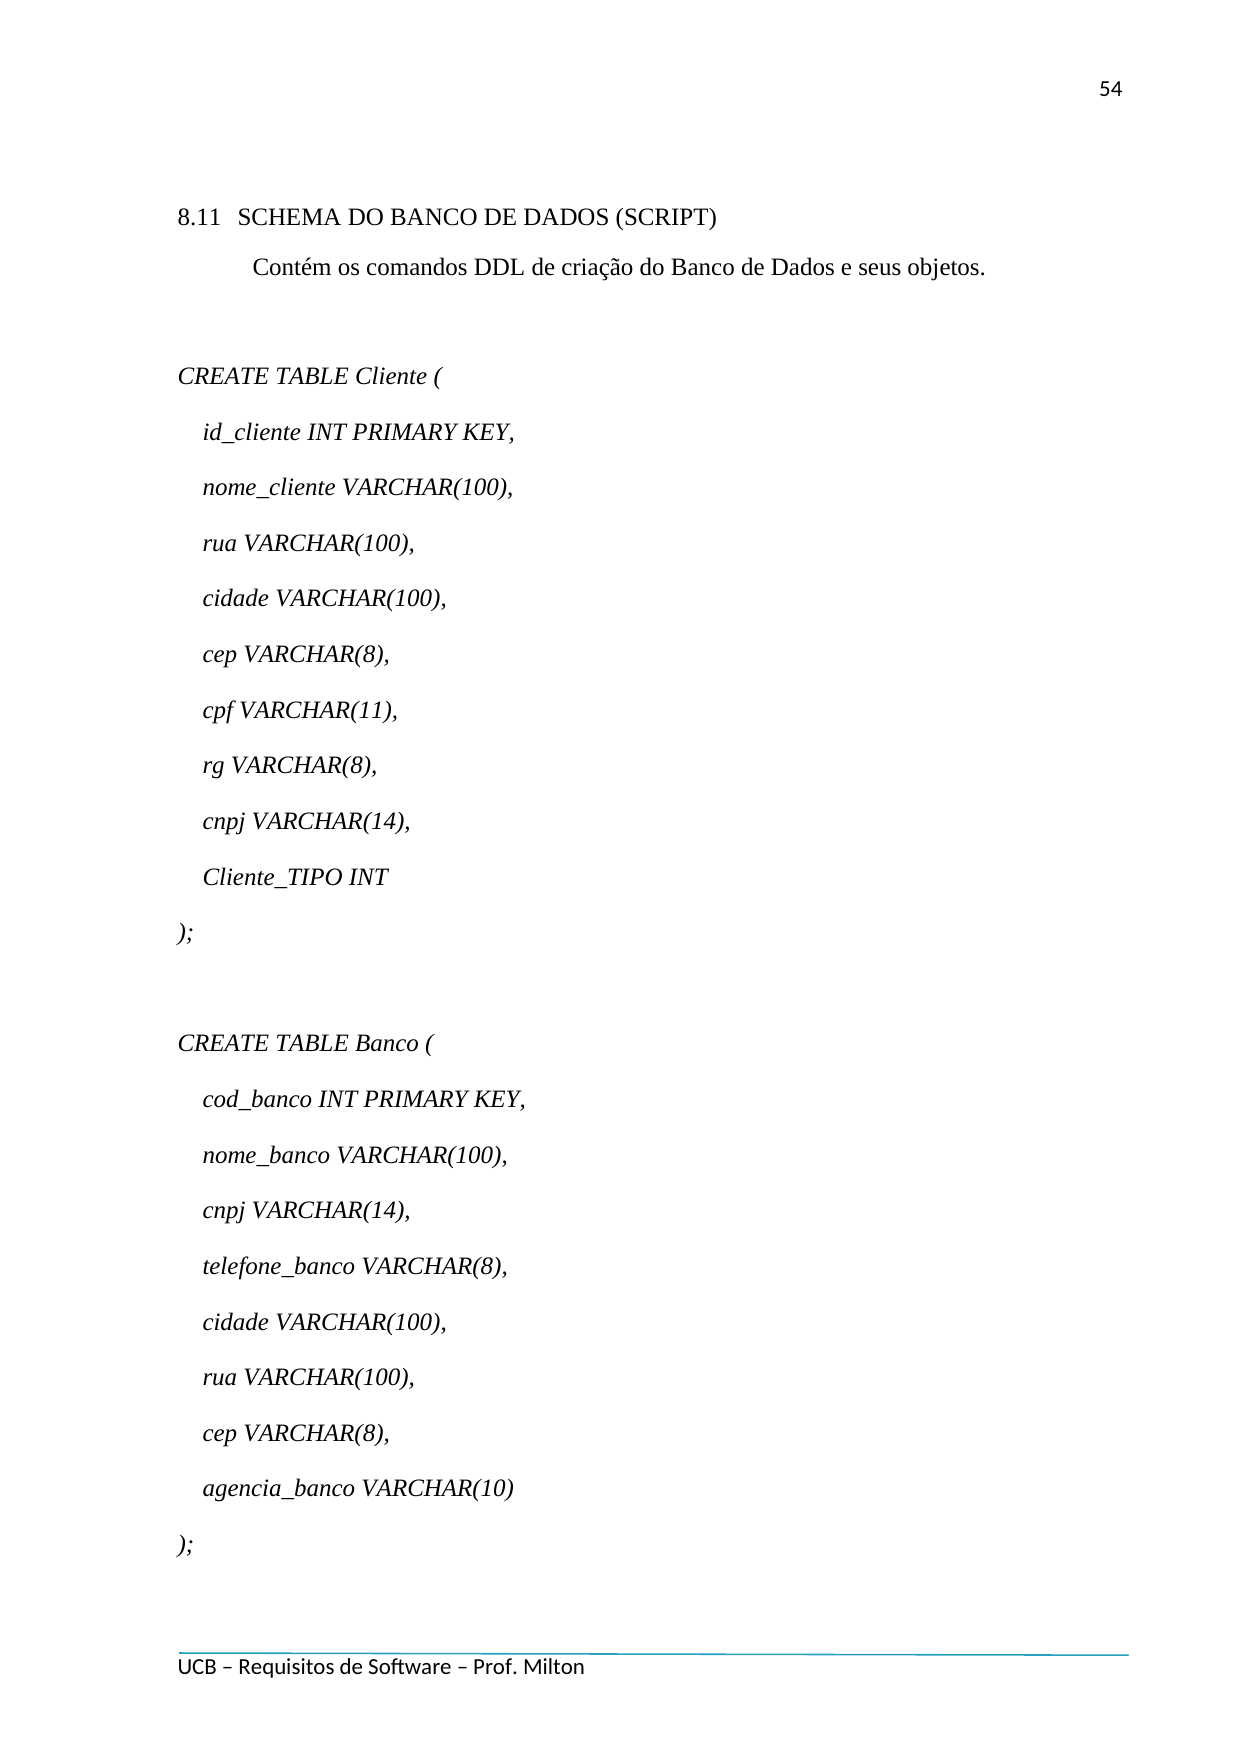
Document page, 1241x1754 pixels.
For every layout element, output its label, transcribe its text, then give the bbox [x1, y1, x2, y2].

text rg VARCHAR(8), [177, 750, 1122, 779]
text cnpj VARCHAR(14), [177, 806, 1122, 835]
text cidade VARCHAR(100), [177, 1307, 1122, 1335]
text nome_cliente VARCHAR(100), [177, 472, 1122, 501]
text cidade VARCHAR(100), [177, 583, 1122, 612]
text rua VARCHAR(100), [177, 528, 1122, 557]
text ); [177, 917, 1122, 946]
text agencia_banco VARCHAR(10) [177, 1473, 1122, 1502]
text Contém os comandos DDL de criação do Banco de Dados e seus objetos. [177, 252, 1122, 280]
text id_cliente INT PRIMARY KEY, [177, 417, 1122, 445]
text telefone_banco VARCHAR(8), [177, 1251, 1122, 1280]
text cep VARCHAR(8), [177, 639, 1122, 668]
text cnpj VARCHAR(14), [177, 1195, 1122, 1224]
subtitle SCHEMA DO BANCO DE DADOS (SCRIPT) [177, 202, 1122, 231]
text CREATE TABLE Cliente ( [177, 361, 1122, 390]
text nome_banco VARCHAR(100), [177, 1140, 1122, 1168]
text rua VARCHAR(100), [177, 1362, 1122, 1391]
text cpf VARCHAR(11), [177, 695, 1122, 723]
text ); [177, 1529, 1122, 1558]
text Cliente_TIPO INT [177, 862, 1122, 890]
text CREATE TABLE Banco ( [177, 1028, 1122, 1057]
text cep VARCHAR(8), [177, 1418, 1122, 1447]
text cod_banco INT PRIMARY KEY, [177, 1084, 1122, 1113]
